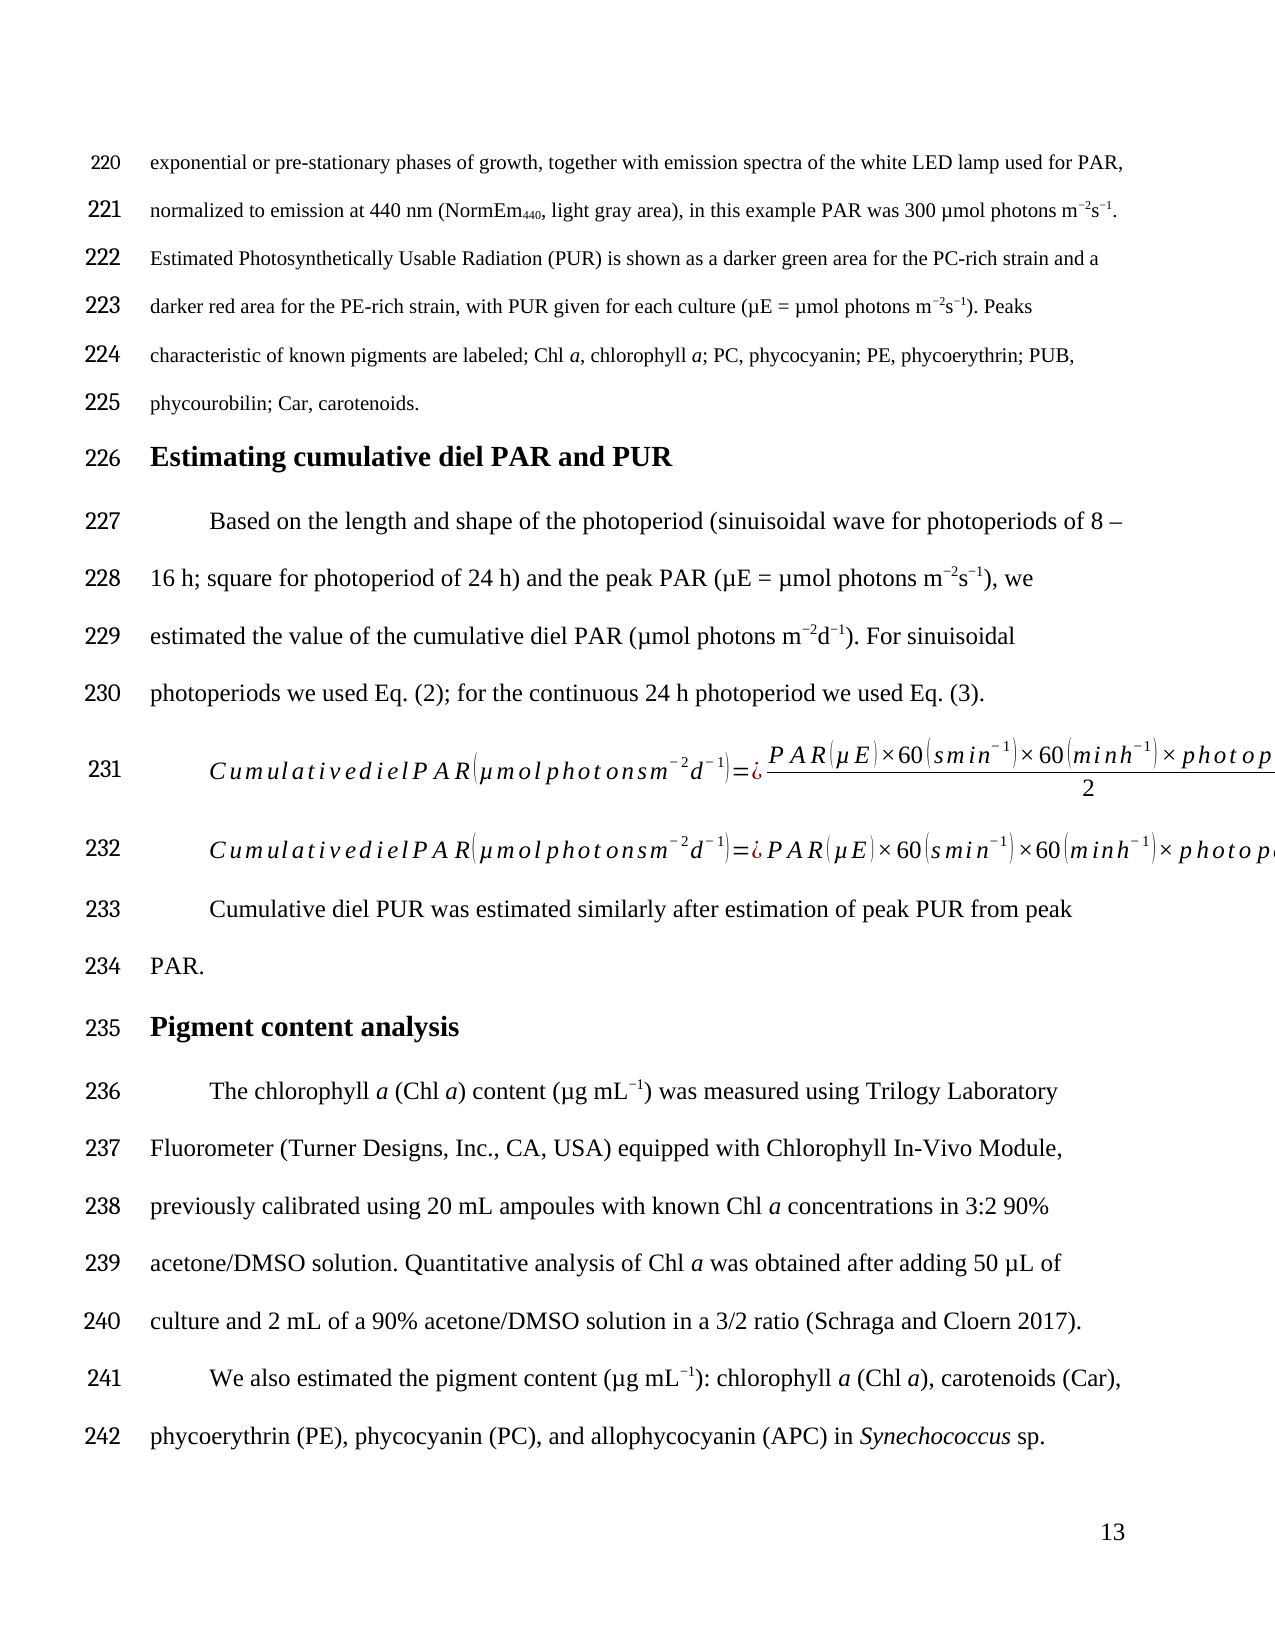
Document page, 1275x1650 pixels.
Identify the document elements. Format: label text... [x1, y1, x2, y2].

subtitle Pigment content analysis [150, 1009, 1125, 1042]
text The chlorophyll a (Chl a) content (µg mL−1) was measured using Trilogy Laboratory Fluorometer (Turner Designs, Inc., CA, USA) equipped with Chlorophyll In-Vivo Module, previously calibrated using 20 mL ampoules with known Chl a concentrations in 3:2 90% acetone/DMSO solution. Quantitative analysis of Chl a was obtained after adding 50 µL of culture and 2 mL of a 90% acetone/DMSO solution in a 3/2 ratio (Schraga and Cloern 2017). [150, 1076, 1125, 1334]
subtitle Estimating cumulative diel PAR and PUR [150, 439, 1125, 472]
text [150, 1363, 1125, 1449]
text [150, 150, 1125, 415]
text Cumulative diel PUR was estimated similarly after estimation of peak PUR from peak PAR. [150, 894, 1125, 980]
text Based on the length and shape of the photoperiod (sinuisoidal wave for photoperiods of 8 – 16 h; square for photoperiod of 24 h) and the peak PAR (µE = µmol photons m−2s−1), we estimated the value of the cumulative diel PAR (µmol photons m−2d−1). For sinuisoidal photoperiods we used Eq. (2); for the continuous 24 h photoperiod we used Eq. (3). [150, 506, 1125, 707]
